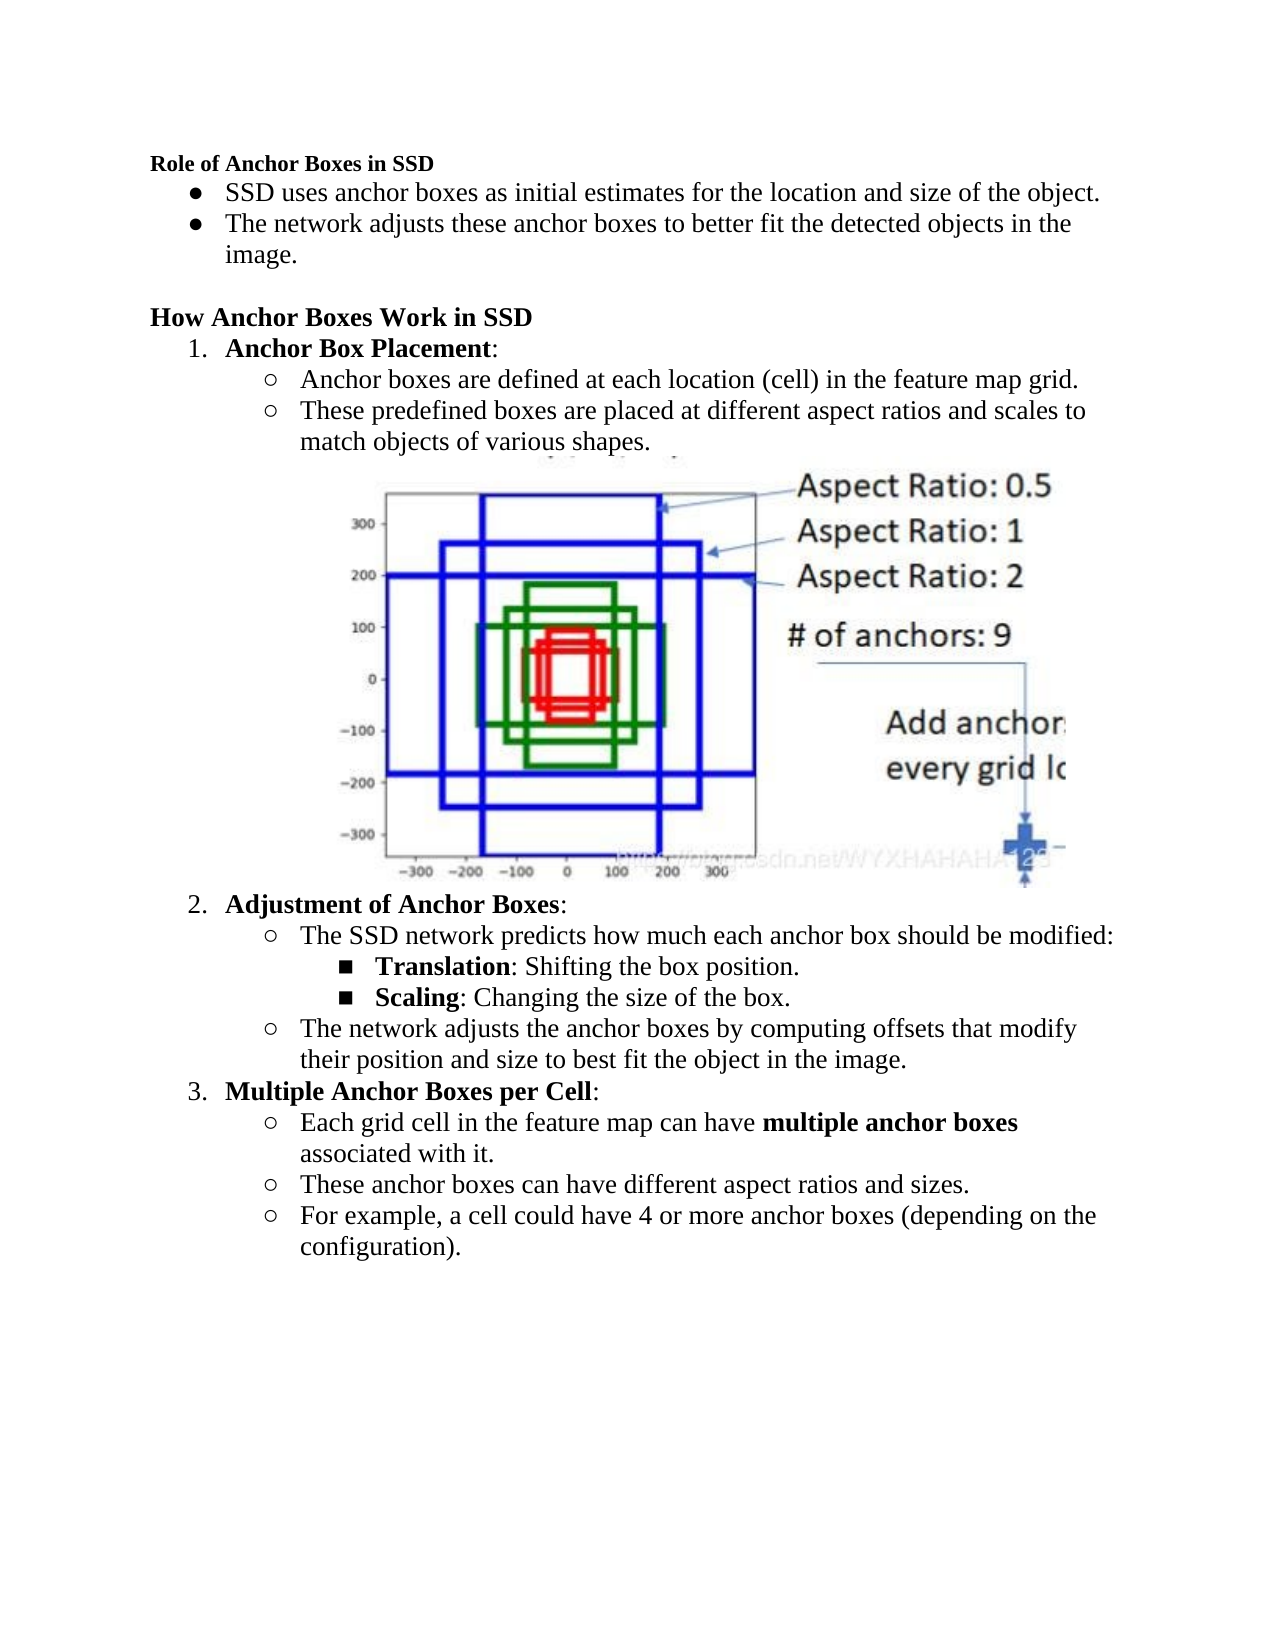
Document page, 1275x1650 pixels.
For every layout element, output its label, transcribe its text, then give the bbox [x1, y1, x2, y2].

subtitle Translation: Shifting the box position. [337, 950, 1125, 981]
subtitle Role of Anchor Boxes in SSD [150, 150, 1125, 176]
subtitle How Anchor Boxes Work in SSD [150, 301, 1125, 332]
subtitle Anchor Box Placement: [187, 332, 1125, 363]
picture [300, 456, 1066, 888]
subtitle The network adjusts these anchor boxes to better fit the detected objects in the image. [187, 207, 1125, 270]
subtitle Adjustment of Anchor Boxes: [187, 888, 1125, 919]
subtitle Scaling: Changing the size of the box. [337, 981, 1125, 1012]
subtitle The SSD network predicts how much each anchor box should be modified: [262, 919, 1125, 950]
subtitle Multiple Anchor Boxes per Cell: [187, 1075, 1125, 1106]
subtitle The network adjusts the anchor boxes by computing offsets that modify their position and size to best fit the object in the image. [262, 1012, 1125, 1075]
subtitle For example, a cell could have 4 or more anchor boxes (depending on the configuration). [262, 1199, 1125, 1262]
subtitle SSD uses anchor boxes as initial estimates for the location and size of the object. [187, 176, 1125, 207]
subtitle These predefined boxes are placed at different aspect ratios and scales to match objects of various shapes. [262, 394, 1125, 457]
subtitle These anchor boxes can have different aspect ratios and sizes. [262, 1168, 1125, 1199]
subtitle Anchor boxes are defined at each location (cell) in the feature map grid. [262, 363, 1125, 394]
subtitle Each grid cell in the feature map can have multiple anchor boxes associated with it. [262, 1106, 1125, 1168]
